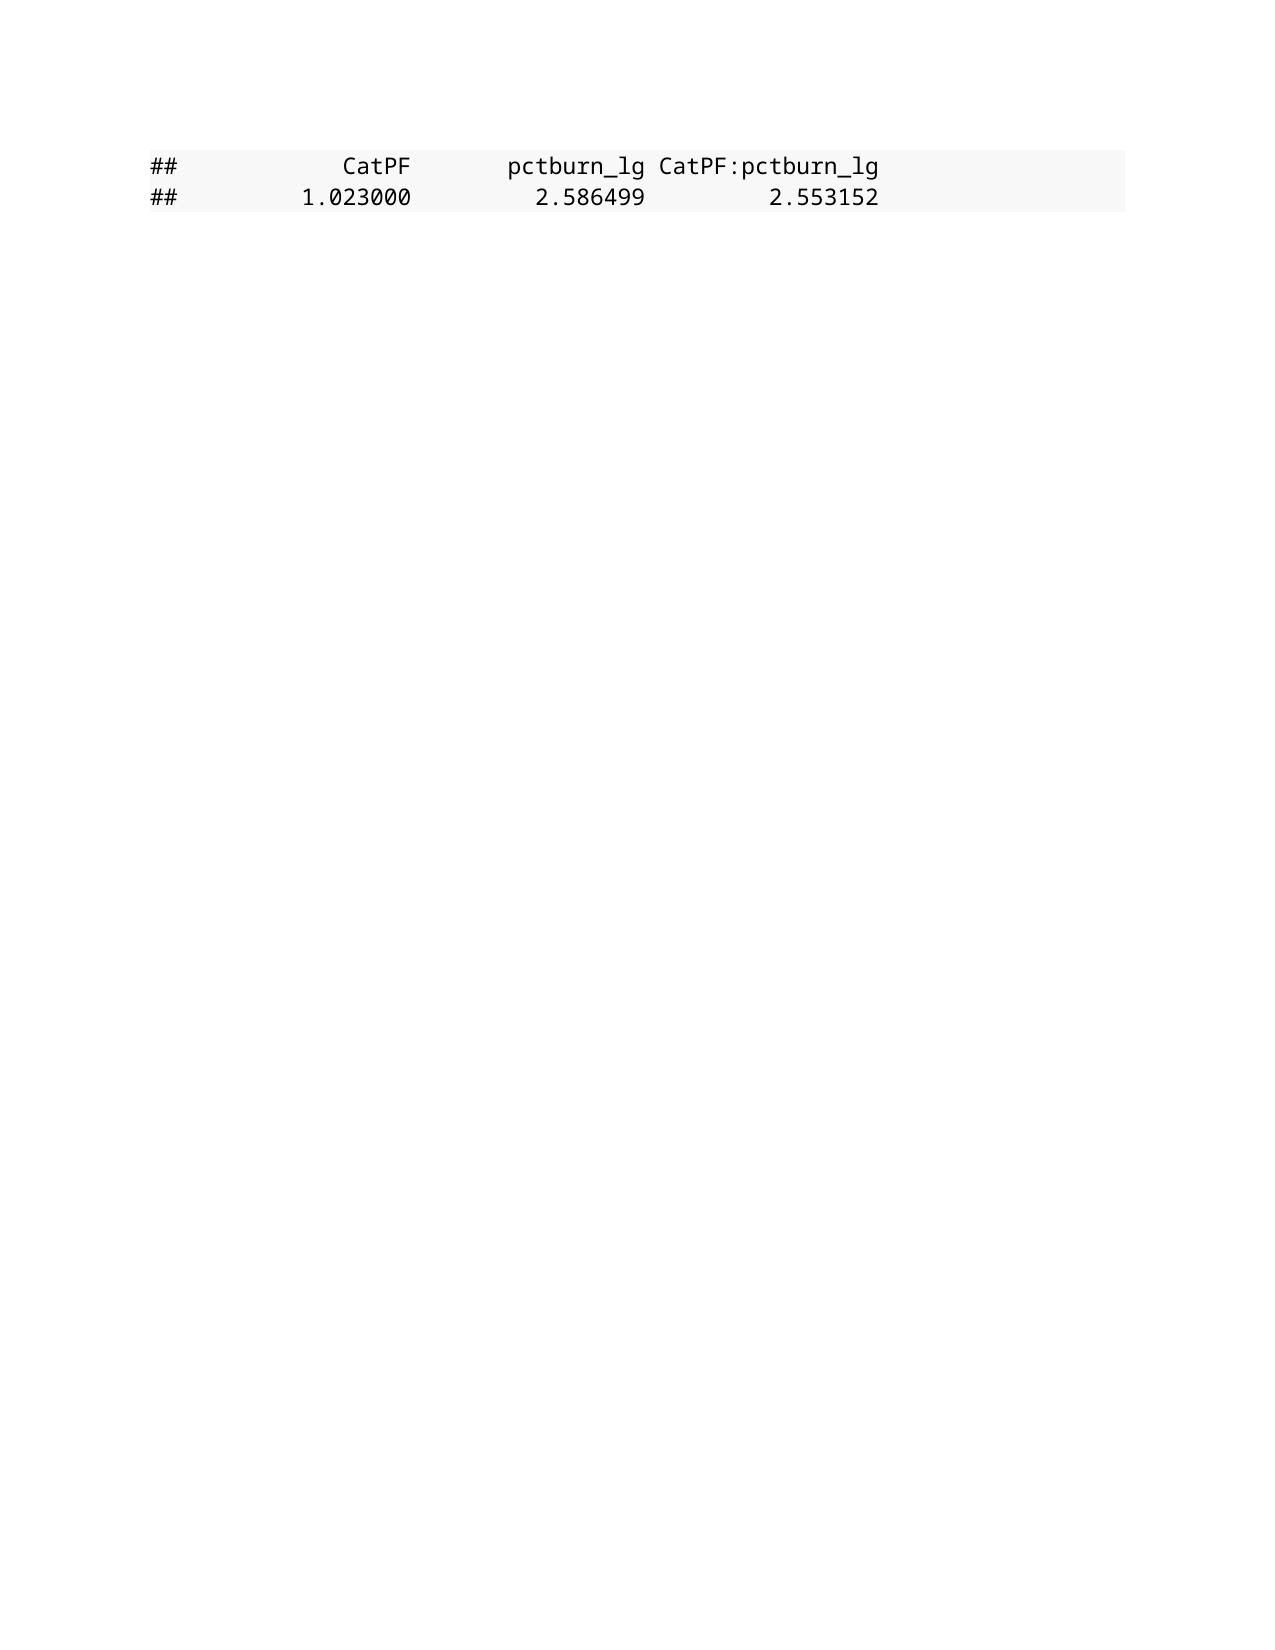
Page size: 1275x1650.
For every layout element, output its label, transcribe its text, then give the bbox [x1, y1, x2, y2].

text ## CatPF pctburn_lg CatPF:pctburn_lg ## 1.023000 2.586499 2.553152 [150, 150, 1125, 212]
